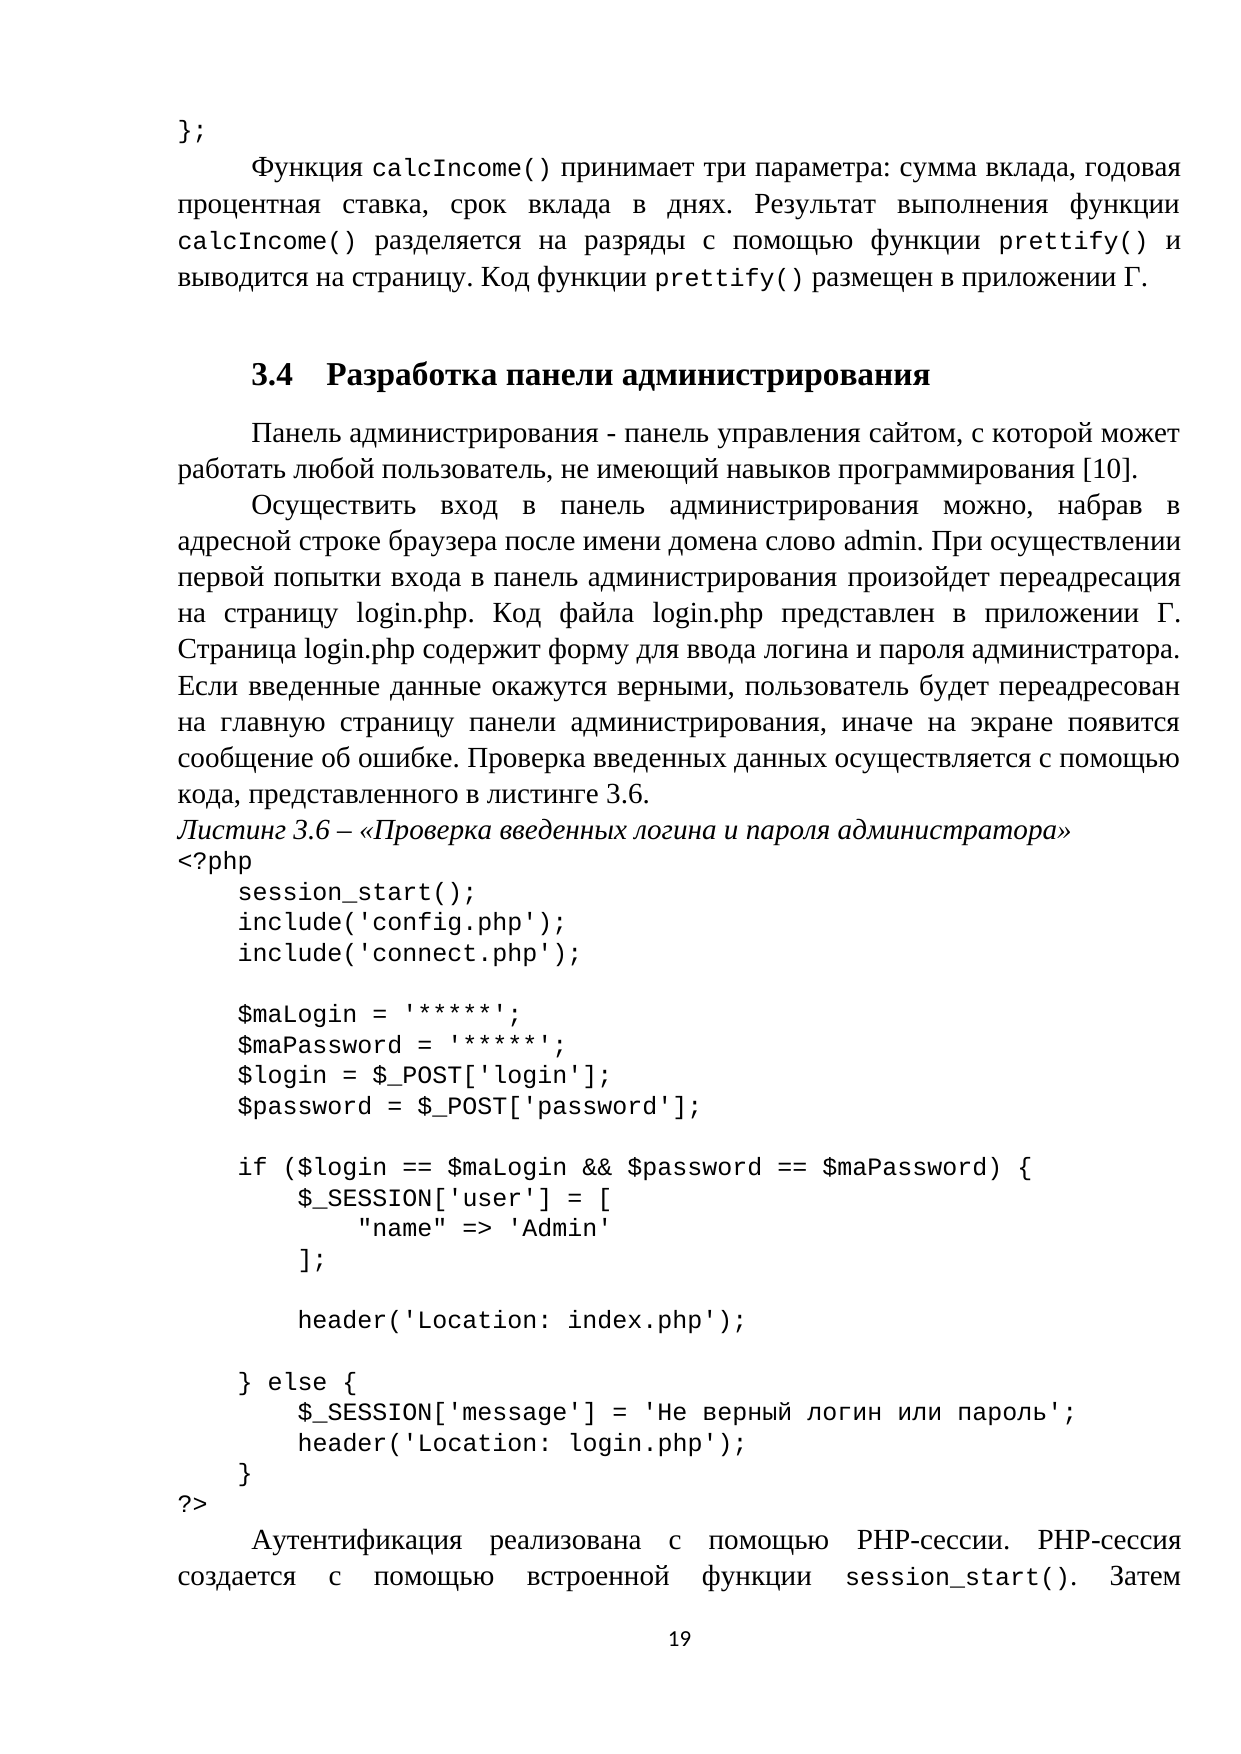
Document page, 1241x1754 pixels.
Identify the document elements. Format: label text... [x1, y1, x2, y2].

text include('config.php'); [177, 909, 1181, 938]
text } [177, 1461, 1181, 1489]
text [177, 1522, 1181, 1593]
text $_SESSION['message'] = 'Не верный логин или пароль'; [177, 1400, 1181, 1428]
text "name" => 'Admin' [177, 1216, 1181, 1244]
text $_SESSION['user'] = [ [177, 1185, 1181, 1214]
text Листинг 3.6 – «Проверка введенных логина и пароля администратора» [177, 812, 1181, 846]
text $maPassword = '*****'; [177, 1032, 1181, 1061]
text ?> [177, 1492, 1181, 1520]
text header('Location: index.php'); [177, 1308, 1181, 1336]
text Осуществить вход в панель администрирования можно, набрав в адресной строке браузера после имени домена слово admin. При осуществлении первой попытки входа в панель администрирования произойдет переадресация на страницу login.php. Код файла login.php представлен в приложении Г. Страница login.php содержит форму для ввода логина и пароля администратора. Если введенные данные окажутся верными, пользователь будет переадресован на главную страницу панели администрирования, иначе на экране появится сообщение об ошибке. Проверка введенных данных осуществляется с помощью кода, представленного в листинге 3.6. [177, 487, 1181, 810]
text Функция calcIncome() принимает три параметра: сумма вклада, годовая процентная ставка, срок вклада в днях. Результат выполнения функции calcIncome() разделяется на разряды с помощью функции prettify() и выводится на страницу. Код функции prettify() размещен в приложении Г. [177, 149, 1181, 294]
text Панель администрирования - панель управления сайтом, с которой может работать любой пользователь, не имеющий навыков программирования [10]. [177, 415, 1181, 484]
text if ($login == $maLogin && $password == $maPassword) { [177, 1155, 1181, 1183]
text $maLogin = '*****'; [177, 1002, 1181, 1030]
text header('Location: login.php'); [177, 1431, 1181, 1459]
text $password = $_POST['password']; [177, 1093, 1181, 1122]
text $login = $_POST['login']; [177, 1063, 1181, 1091]
text ]; [177, 1246, 1181, 1275]
text }; [177, 118, 1181, 146]
text } else { [177, 1369, 1181, 1398]
text session_start(); [177, 879, 1181, 907]
text <?php [177, 848, 1181, 877]
list Разработка панели администрирования [251, 354, 1181, 392]
text include('connect.php'); [177, 940, 1181, 968]
